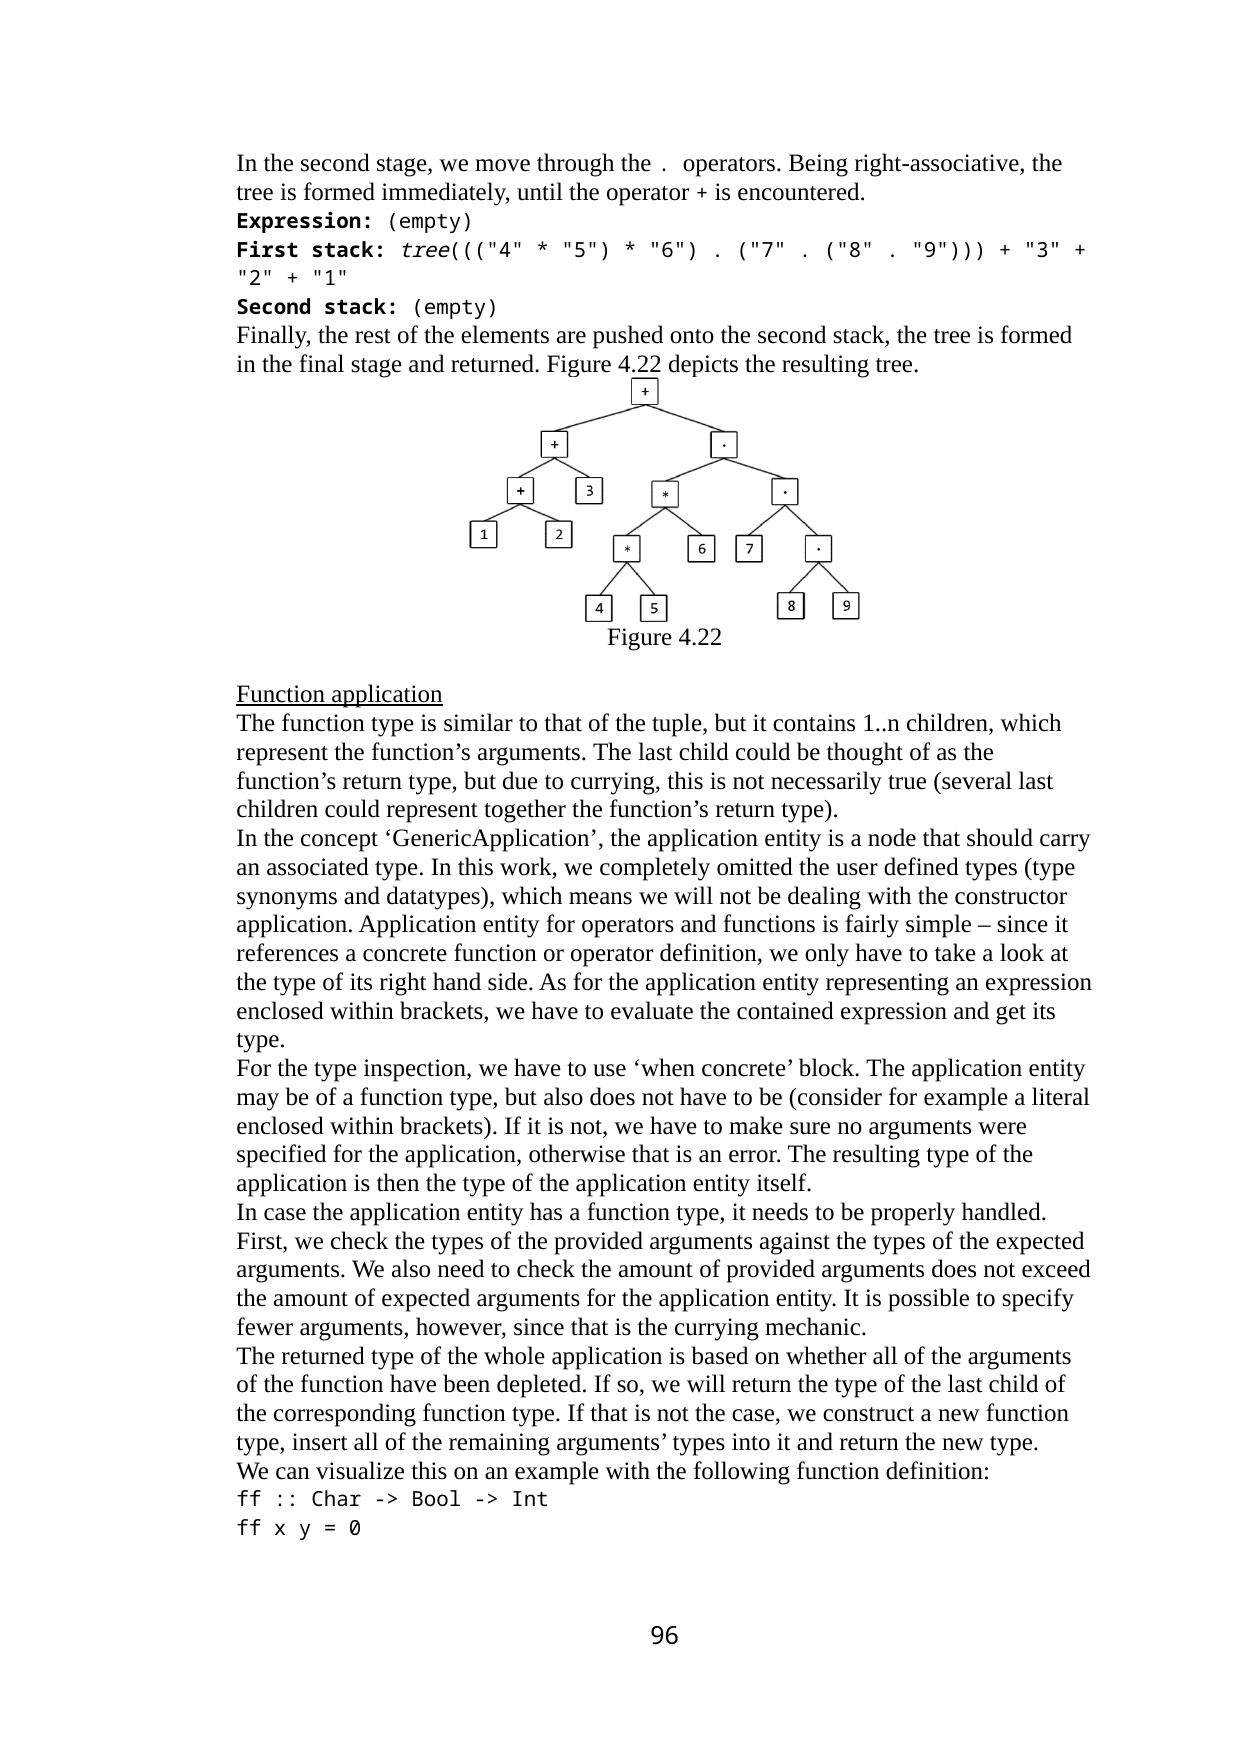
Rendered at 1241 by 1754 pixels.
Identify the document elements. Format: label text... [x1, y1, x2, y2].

text In case the application entity has a function type, it needs to be properly handled. First, we check the types of the provided arguments against the types of the expected arguments. We also need to check the amount of provided arguments does not exceed the amount of expected arguments for the application entity. It is possible to specify fewer arguments, however, since that is the currying mechanic. [236, 1197, 1092, 1341]
text In the concept ‘GenericApplication’, the application entity is a node that should carry an associated type. In this work, we completely omitted the user defined types (type synonyms and datatypes), which means we will not be dealing with the constructor application. Application entity for operators and functions is fairly simple – since it references a concrete function or operator definition, we only have to take a look at the type of its right hand side. As for the application entity representing an expression enclosed within brackets, we have to evaluate the contained expression and get its type. [236, 823, 1092, 1053]
text Function application [236, 679, 1092, 708]
text Figure 4.22 [236, 622, 1092, 651]
text The returned type of the whole application is based on whether all of the arguments of the function have been depleted. If so, we will return the type of the last child of the corresponding function type. If that is not the case, we construct a new function type, insert all of the remaining arguments’ types into it and return the new type. [236, 1341, 1092, 1456]
text Second stack: (empty) [236, 292, 1092, 320]
picture [469, 377, 860, 622]
text In the second stage, we move through the . operators. Being right-associative, the tree is formed immediately, until the operator + is encountered. [236, 148, 1092, 207]
text Finally, the rest of the elements are pushed onto the second stack, the tree is formed in the final stage and returned. Figure 4.22 depicts the resulting tree. [236, 320, 1092, 378]
text For the type inspection, we have to use ‘when concrete’ block. The application entity may be of a function type, but also does not have to be (consider for example a literal enclosed within brackets). If it is not, we have to make sure no arguments were specified for the application, otherwise that is an error. The resulting type of the application is then the type of the application entity itself. [236, 1053, 1092, 1197]
text We can visualize this on an example with the following function definition: [236, 1456, 1092, 1484]
text The function type is similar to that of the tuple, but it contains 1..n children, which represent the function’s arguments. The last child could be thought of as the function’s return type, but due to currying, this is not necessarily true (several last children could represent together the function’s return type). [236, 708, 1092, 823]
text First stack: tree((("4" * "5") * "6") . ("7" . ("8" . "9"))) + "3" + "2" + "1" [236, 235, 1092, 292]
text Expression: (empty) [236, 207, 1092, 235]
text ff :: Char -> Bool -> Int [236, 1484, 1092, 1513]
text ff x y = 0 [236, 1513, 1092, 1541]
